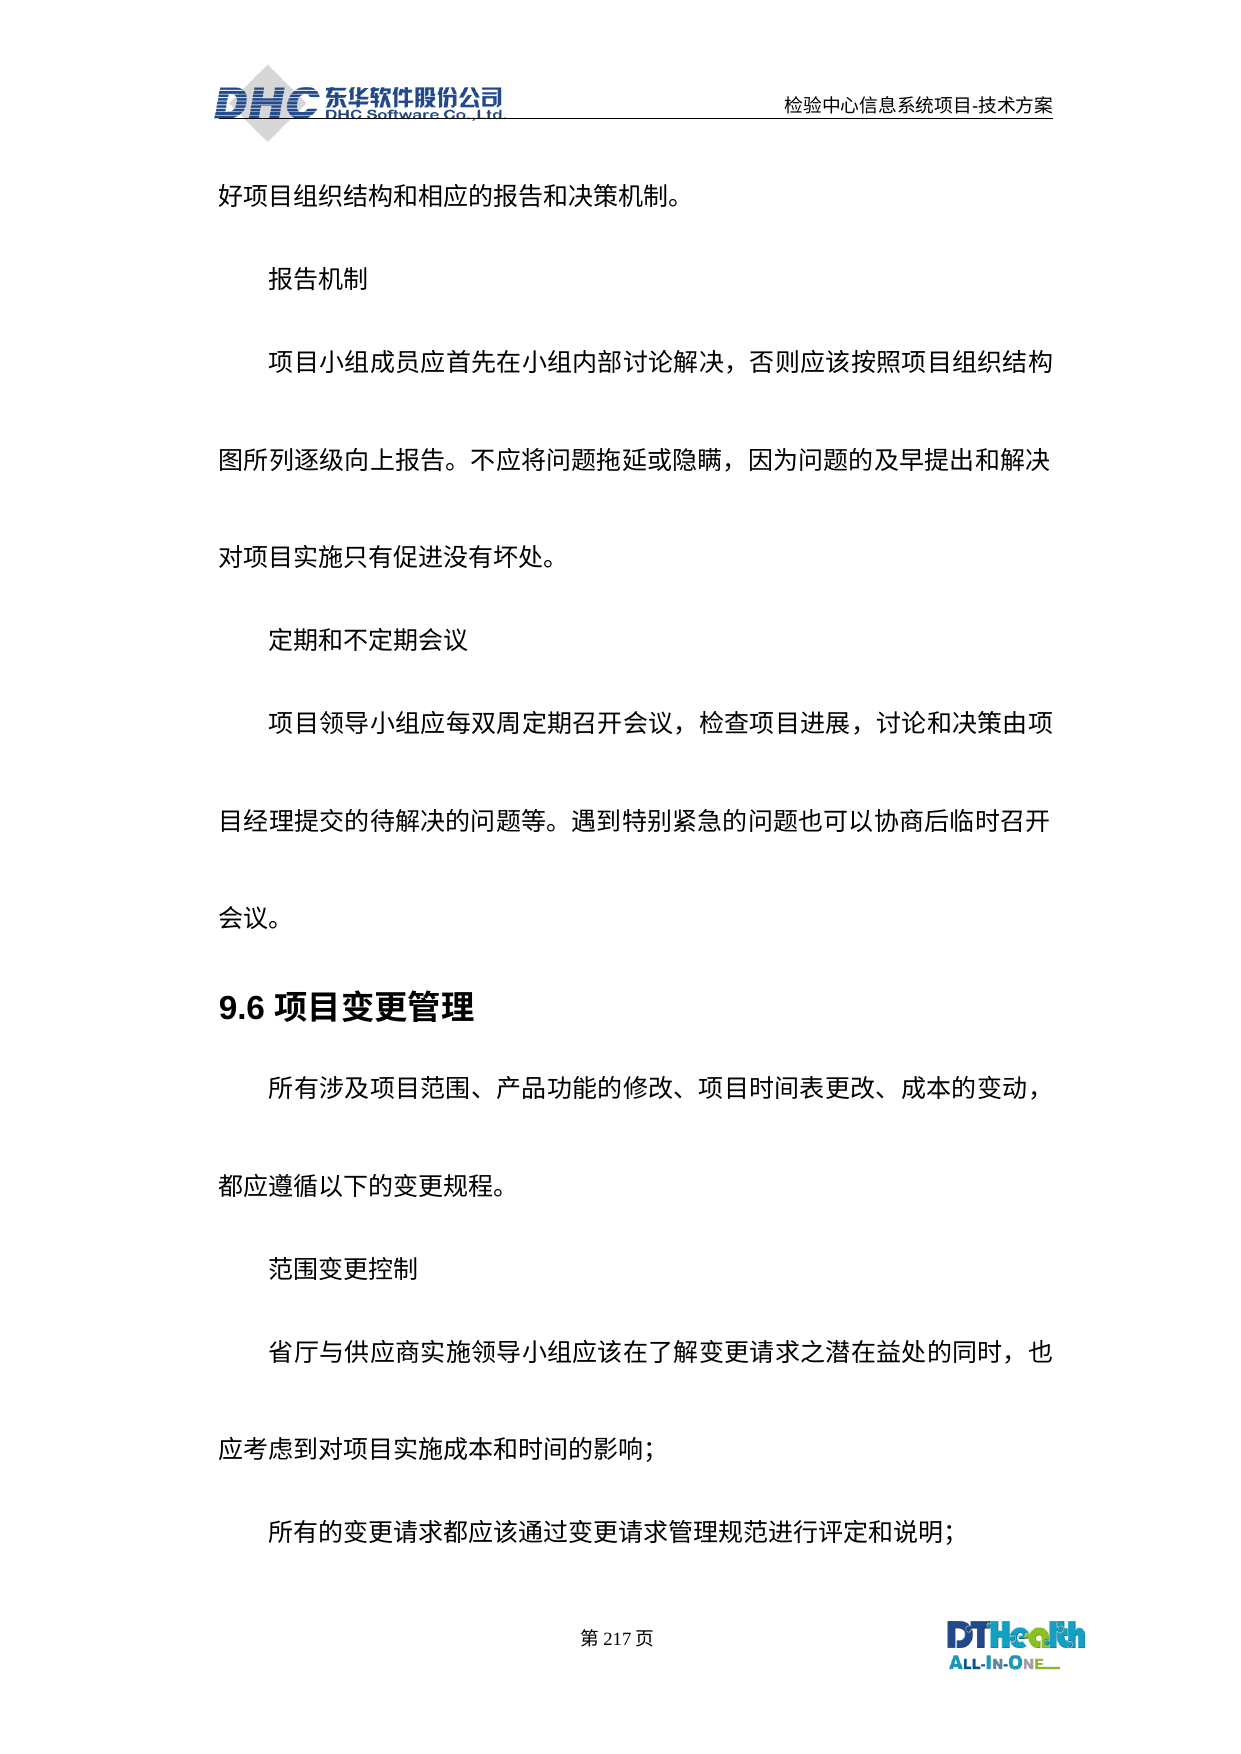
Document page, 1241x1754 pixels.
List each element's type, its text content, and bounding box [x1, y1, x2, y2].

text 报告机制 [218, 245, 1053, 310]
text 所有涉及项目范围、产品功能的修改、项目时间表更改、成本的变动，都应遵循以下的变更规程。 [218, 1054, 1053, 1217]
text 项目实施过程中难免会遇到各种各样的困难和问题，我们应本着合作的精神，在整体项目规划的范围之内，尽可能地发挥供应商应用系统提供的标准功能。为了避免扯皮和问题迟迟得不到解决的现象发生，有必要事先规定好项目组织结构和相应的报告和决策机制。 [218, 162, 1053, 227]
text 所有的变更请求都应该通过变更请求管理规范进行评定和说明； [218, 1498, 1053, 1563]
text 范围变更控制 [218, 1235, 1053, 1300]
picture [214, 64, 506, 142]
text 项目领导小组应每双周定期召开会议，检查项目进展，讨论和决策由项目经理提交的待解决的问题等。遇到特别紧急的问题也可以协商后临时召开会议。 [218, 689, 1053, 949]
text 定期和不定期会议 [218, 606, 1053, 671]
text 省厅与供应商实施领导小组应该在了解变更请求之潜在益处的同时，也应考虑到对项目实施成本和时间的影响； [218, 1318, 1053, 1480]
picture [947, 1653, 1061, 1670]
text 项目变更管理 [218, 972, 1053, 1037]
picture [947, 1621, 1085, 1648]
text 项目小组成员应首先在小组内部讨论解决，否则应该按照项目组织结构图所列逐级向上报告。不应将问题拖延或隐瞒，因为问题的及早提出和解决对项目实施只有促进没有坏处。 [218, 328, 1053, 588]
